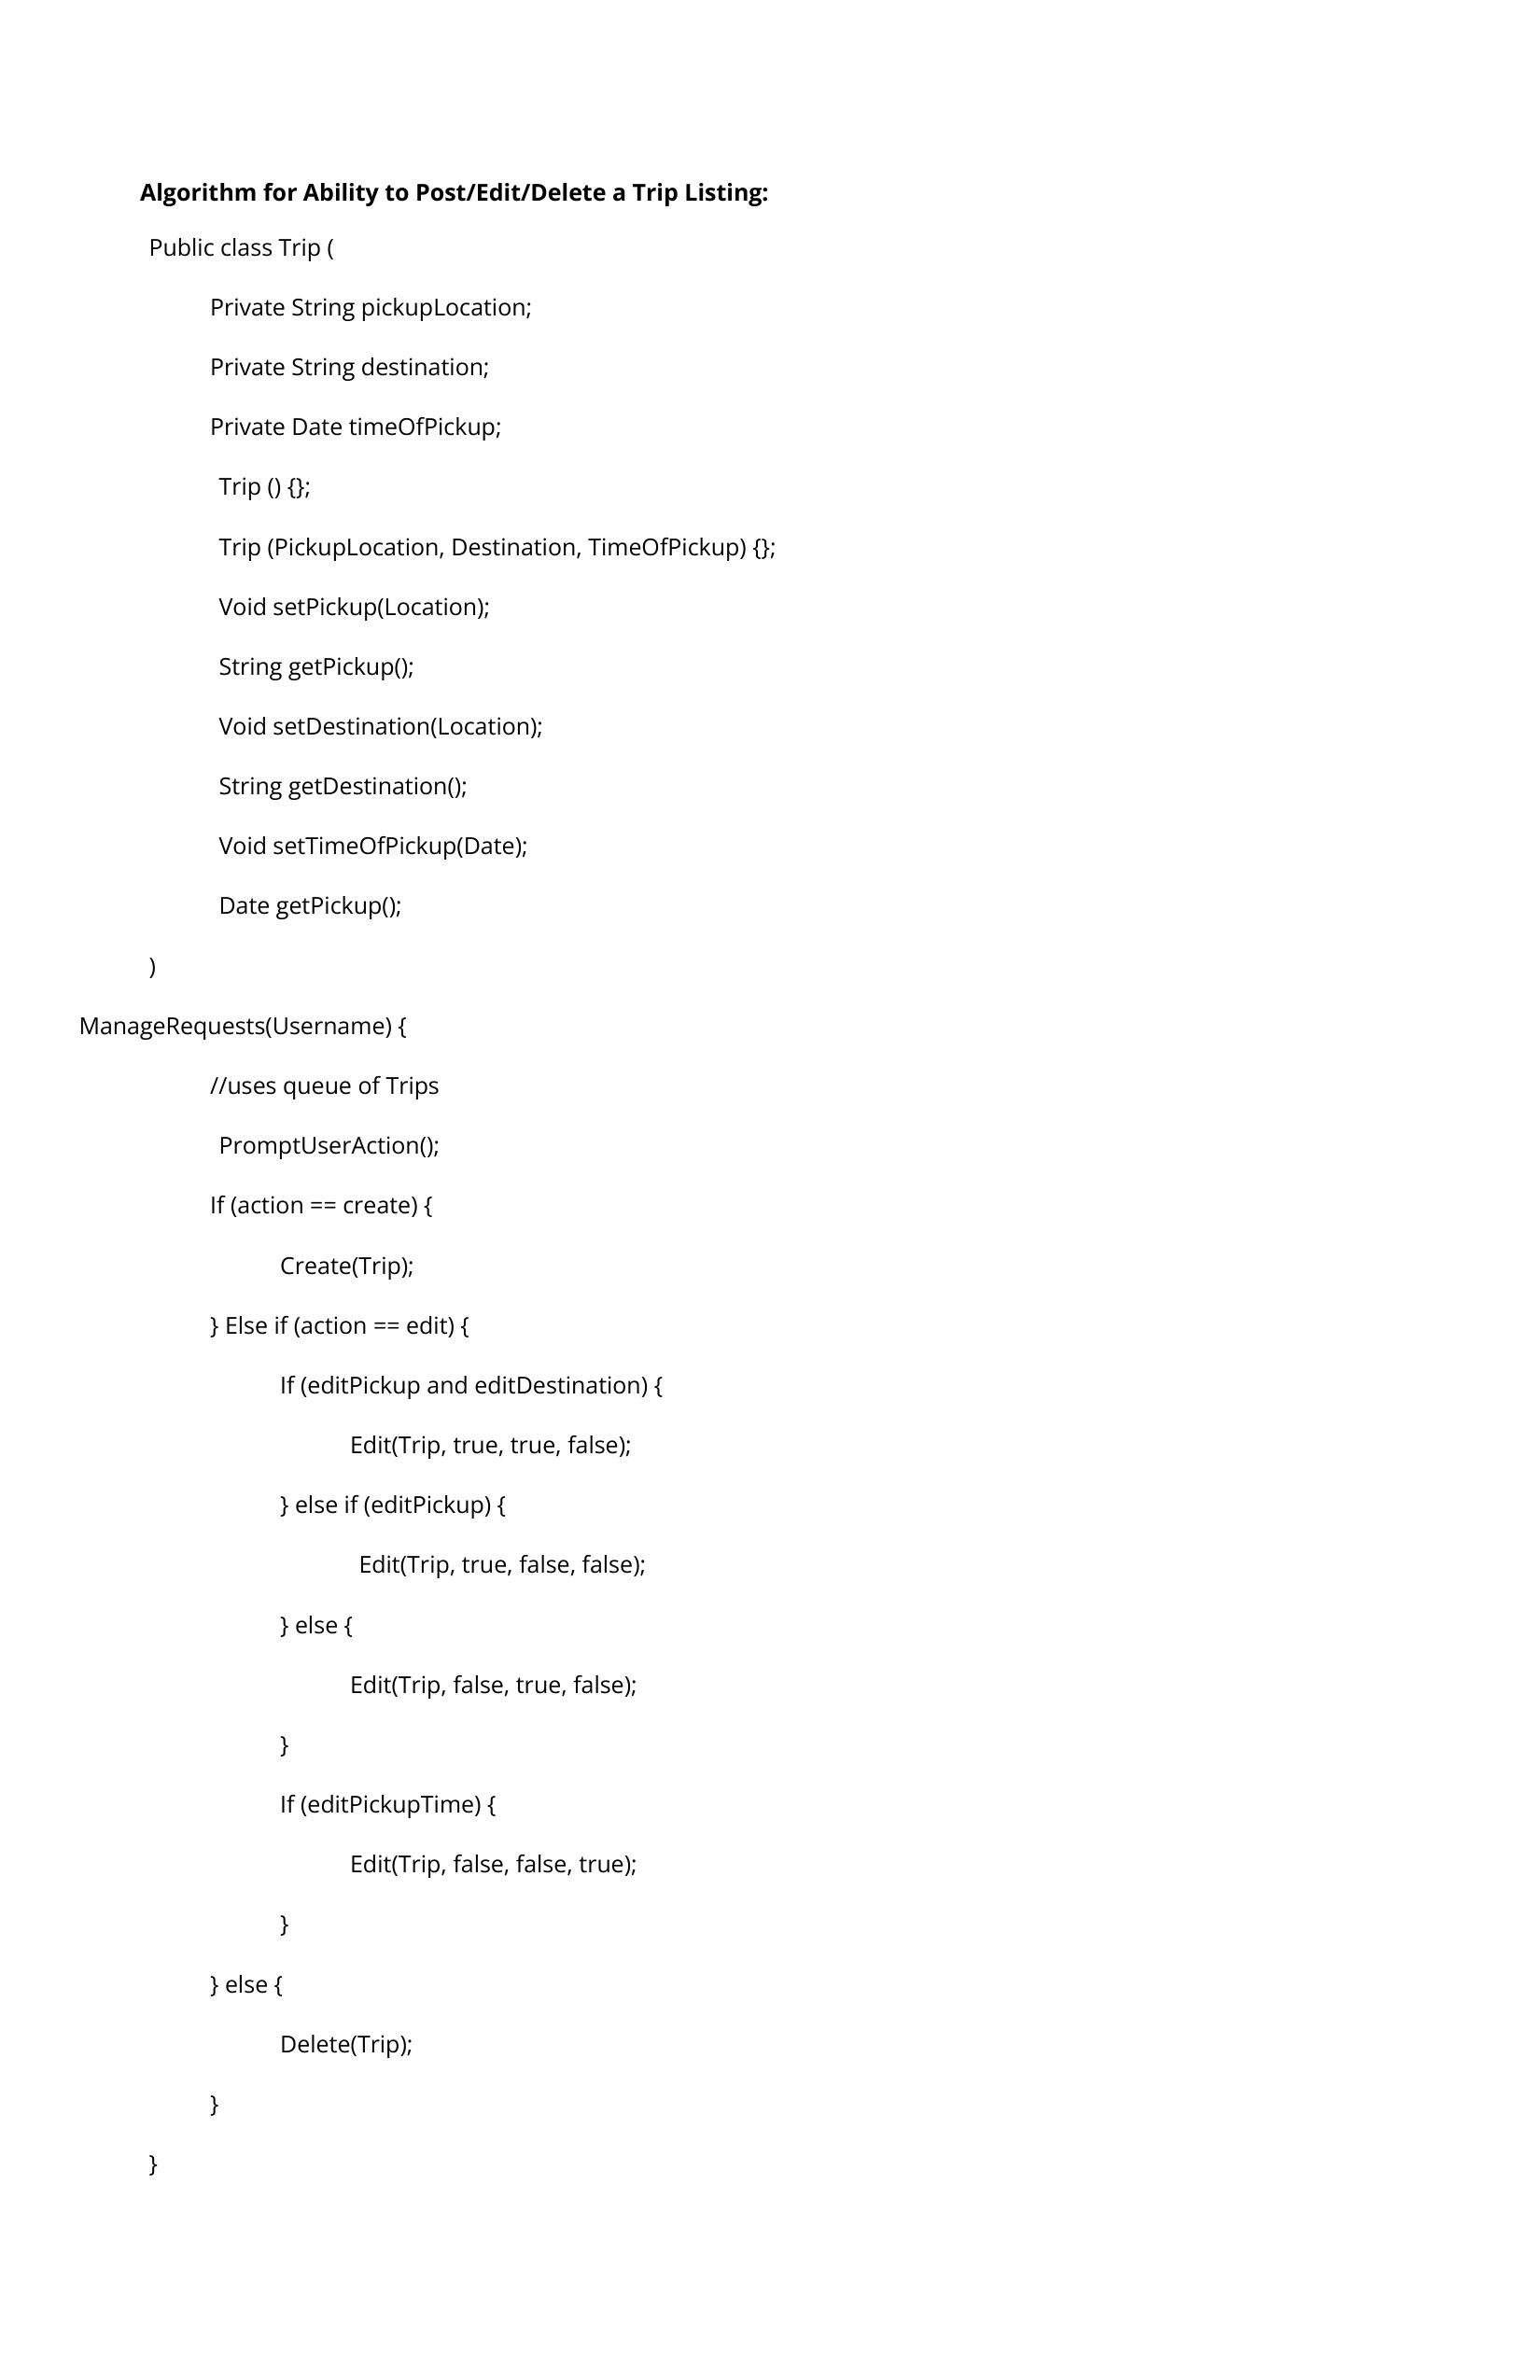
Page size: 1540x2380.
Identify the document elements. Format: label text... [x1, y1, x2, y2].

text } [210, 1729, 1400, 1760]
text Public class Trip ( [148, 231, 1400, 262]
text String getDestination(); [218, 770, 1400, 802]
text If (editPickup and editDestination) { [78, 1369, 1400, 1401]
text Create(Trip); [78, 1249, 1400, 1281]
text } [78, 2088, 1400, 2120]
text Algorithm for Ability to Post/Edit/Delete a Trip Listing: [140, 175, 1400, 207]
text Date getPickup(); [218, 889, 1400, 921]
text } Else if (action == edit) { [78, 1309, 1400, 1340]
text Trip () {}; [218, 470, 1400, 502]
text } else if (editPickup) { [78, 1489, 1400, 1520]
text ManageRequests(Username) { [78, 1010, 1400, 1042]
text Edit(Trip, true, true, false); [78, 1429, 1400, 1461]
text //uses queue of Trips [78, 1070, 1400, 1101]
text } else { [210, 1608, 1400, 1640]
text ) [148, 949, 1400, 981]
text } [148, 2148, 1400, 2179]
text Edit(Trip, true, false, false); [358, 1548, 1400, 1580]
text Void setTimeOfPickup(Date); [218, 830, 1400, 861]
text Delete(Trip); [78, 2027, 1400, 2059]
text If (editPickupTime) { [210, 1788, 1400, 1820]
text Edit(Trip, false, false, true); [210, 1848, 1400, 1880]
text String getPickup(); [218, 651, 1400, 682]
text Private String destination; [78, 351, 1400, 383]
text Private Date timeOfPickup; [78, 411, 1400, 442]
text Void setDestination(Location); [218, 710, 1400, 742]
text } [210, 1908, 1400, 1939]
text Void setPickup(Location); [218, 590, 1400, 622]
text PromptUserAction(); [218, 1129, 1400, 1161]
text Trip (PickupLocation, Destination, TimeOfPickup) {}; [218, 530, 1400, 562]
text Private String pickupLocation; [78, 291, 1400, 323]
text If (action == create) { [78, 1189, 1400, 1221]
text Edit(Trip, false, true, false); [210, 1668, 1400, 1700]
text } else { [78, 1967, 1400, 1999]
